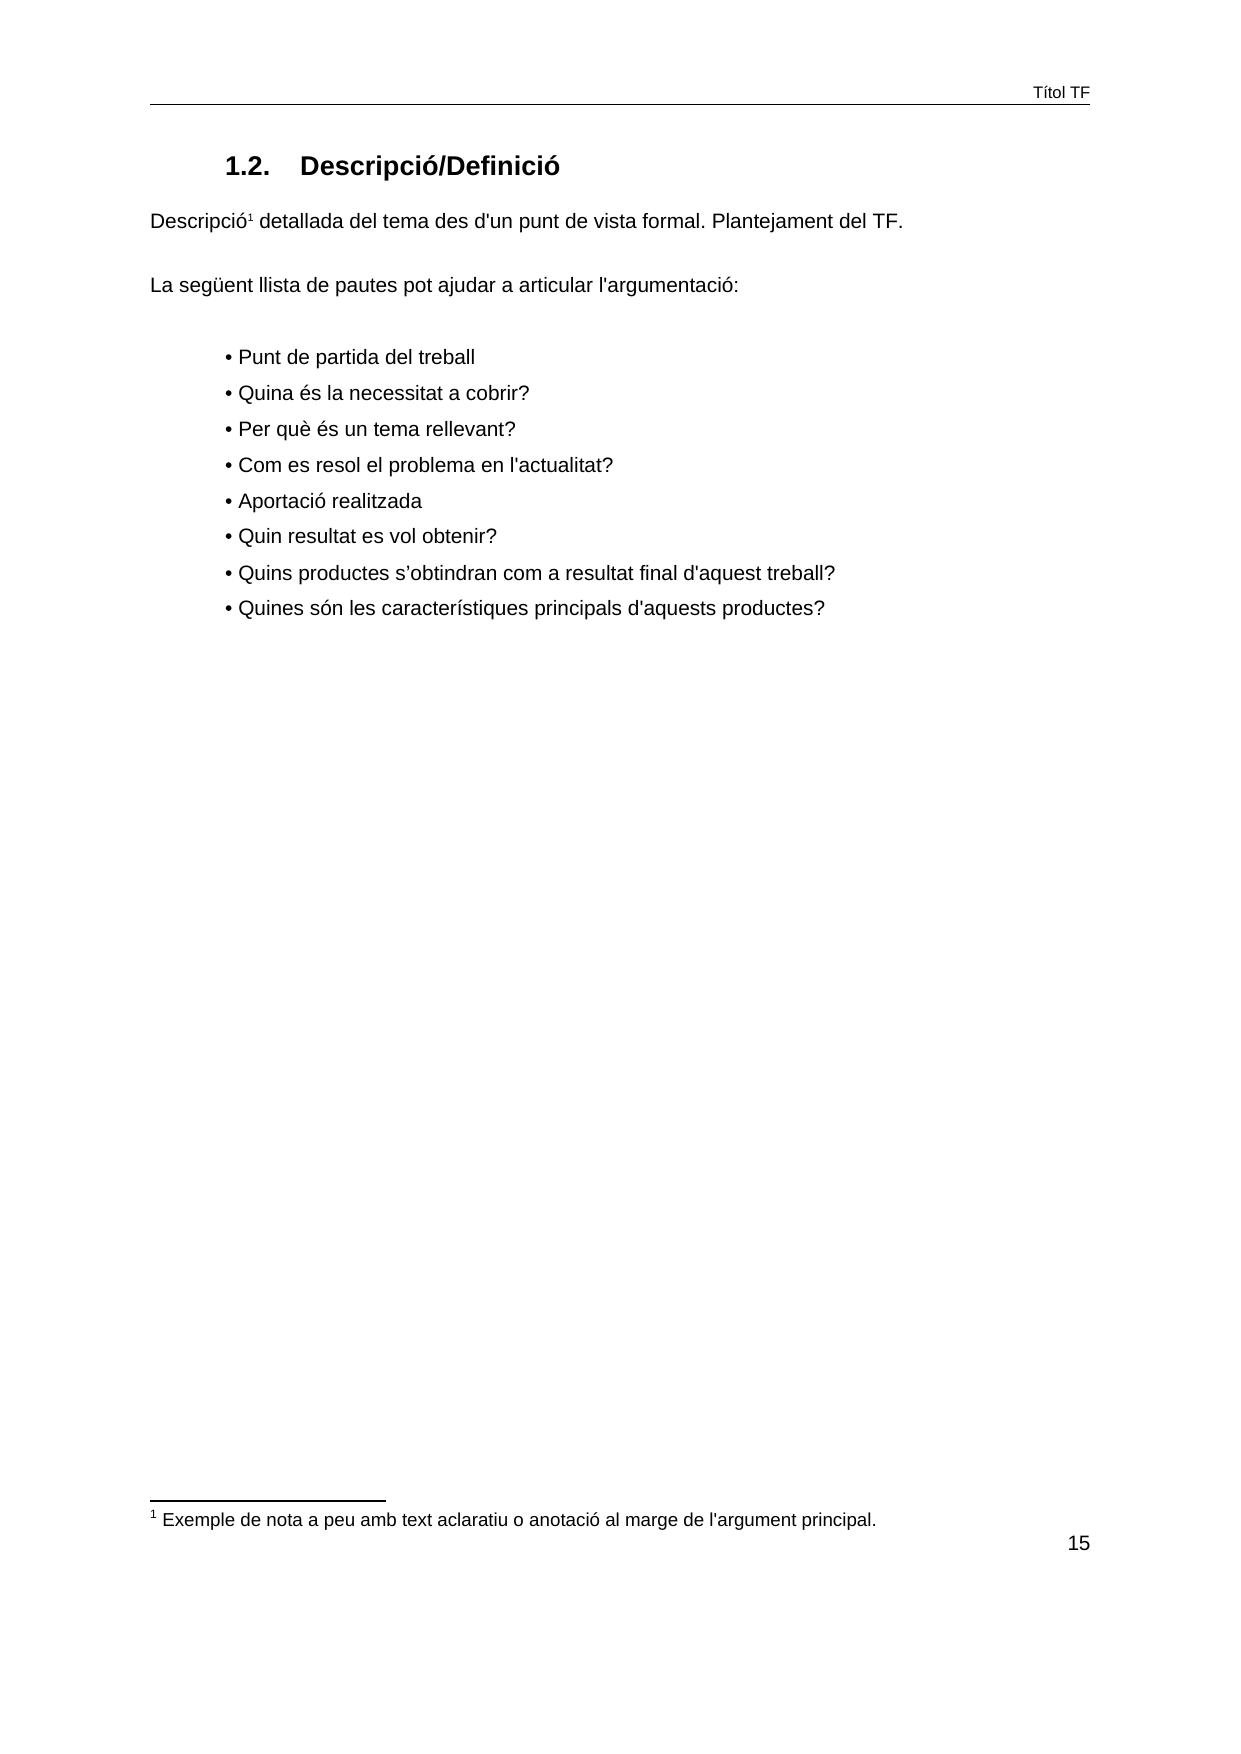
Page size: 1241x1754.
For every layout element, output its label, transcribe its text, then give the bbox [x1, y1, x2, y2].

text La següent llista de pautes pot ajudar a articular l'argumentació: [150, 273, 1090, 297]
text • Per què és un tema rellevant? [150, 417, 1090, 441]
text • Quines són les característiques principals d'aquests productes? [150, 596, 1090, 620]
text • Punt de partida del treball [150, 345, 1090, 369]
text • Quin resultat es vol obtenir? [150, 524, 1090, 548]
text • Com es resol el problema en l'actualitat? [150, 452, 1090, 476]
subtitle Descripció/Definició [225, 150, 1090, 181]
text • Quina és la necessitat a cobrir? [150, 381, 1090, 404]
text • Quins productes s’obtindran com a resultat final d'aquest treball? [150, 560, 1090, 584]
text Descripció detallada del tema des d'un punt de vista formal. Plantejament del TF. [150, 209, 1090, 233]
text • Aportació realitzada [150, 488, 1090, 512]
